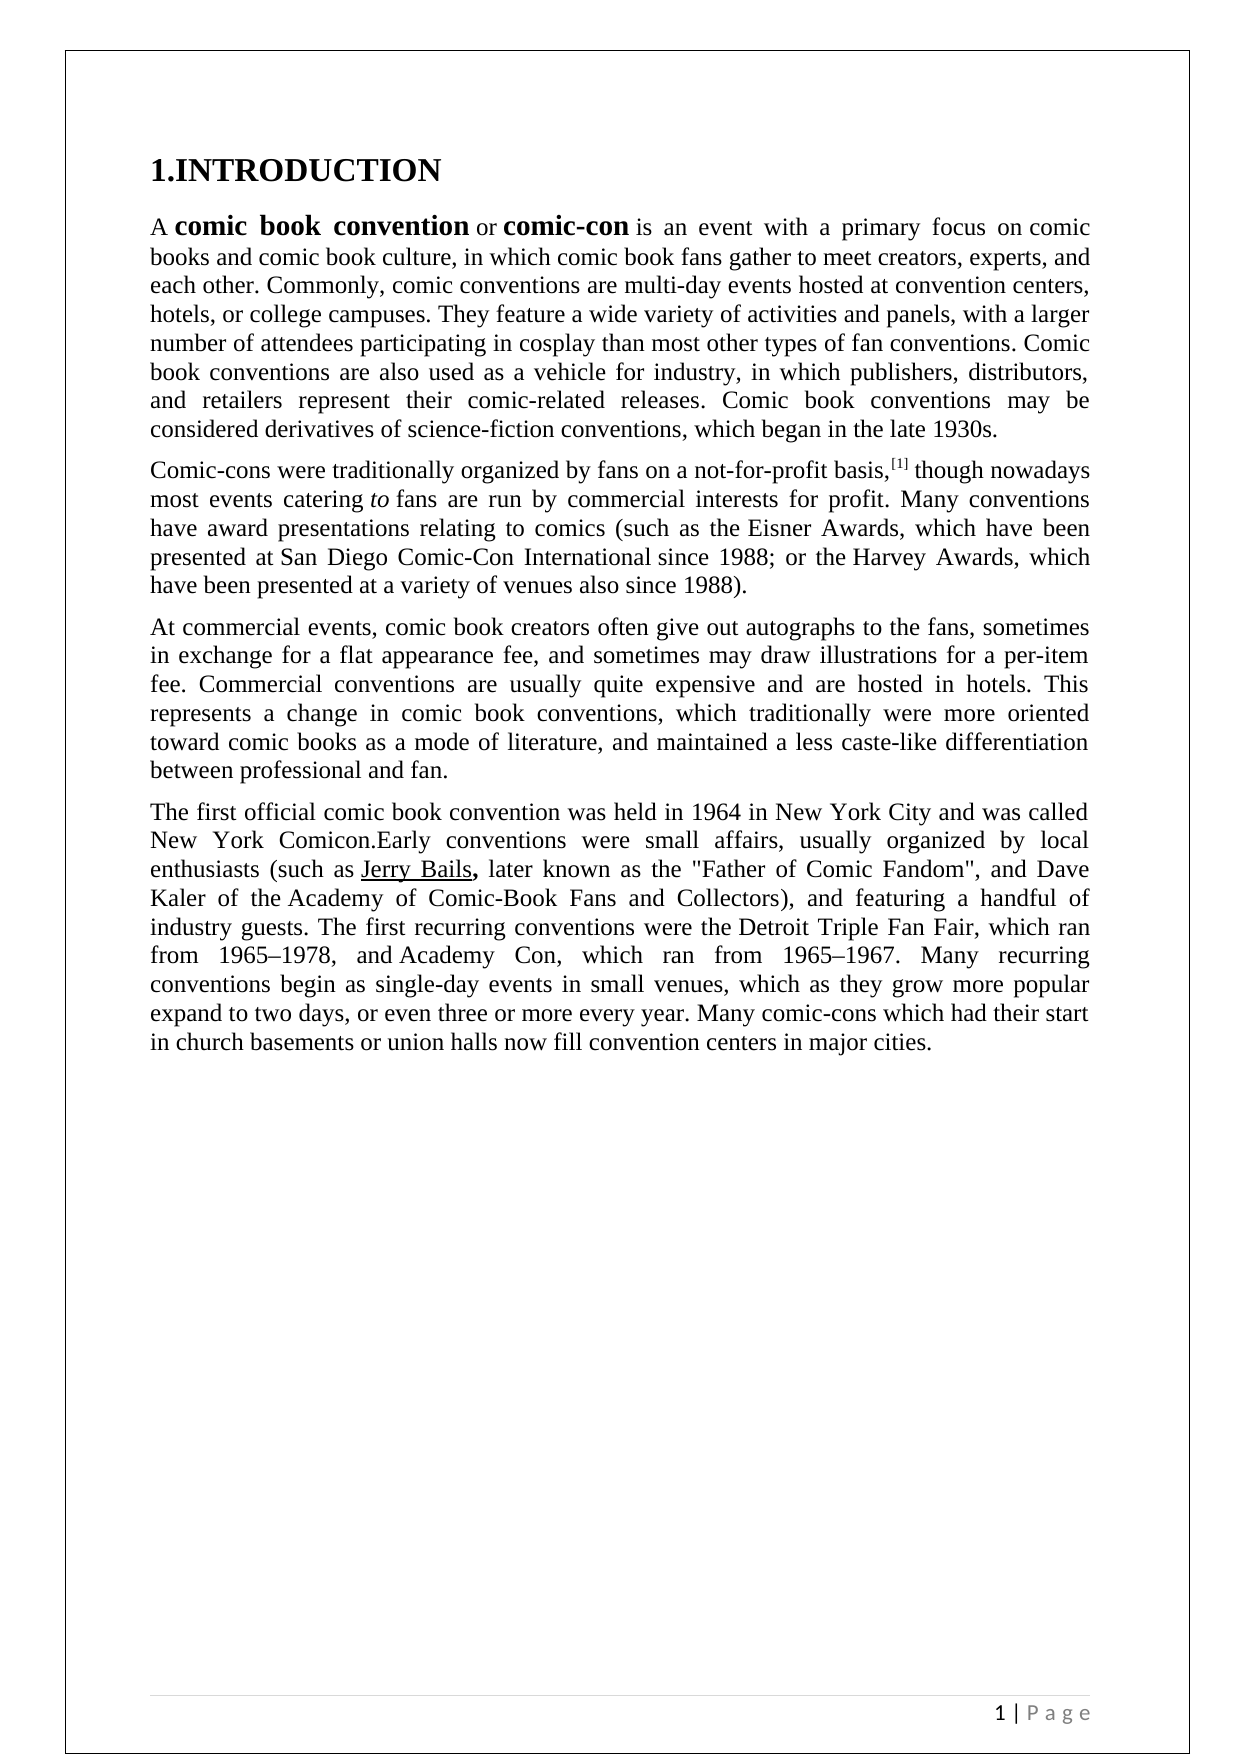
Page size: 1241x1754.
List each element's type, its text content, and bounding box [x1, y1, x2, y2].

text The first official comic book convention was held in 1964 in New York City and was called New York Comicon.Early conventions were small affairs, usually organized by local enthusiasts (such as Jerry Bails, later known as the "Father of Comic Fandom", and Dave Kaler of the Academy of Comic-Book Fans and Collectors), and featuring a handful of industry guests. The first recurring conventions were the Detroit Triple Fan Fair, which ran from 1965–1978, and Academy Con, which ran from 1965–1967. Many recurring conventions begin as single-day events in small venues, which as they grow more popular expand to two days, or even three or more every year. Many comic-cons which had their start in church basements or union halls now fill convention centers in major cities. [150, 797, 1090, 1055]
text At commercial events, comic book creators often give out autographs to the fans, sometimes in exchange for a flat appearance fee, and sometimes may draw illustrations for a per-item fee. Commercial conventions are usually quite expensive and are hosted in hotels. This represents a change in comic book conventions, which traditionally were more oriented toward comic books as a mode of literature, and maintained a less caste-like differentiation between professional and fan. [150, 612, 1090, 784]
text A comic book convention or comic-con is an event with a primary focus on comic books and comic book culture, in which comic book fans gather to meet creators, experts, and each other. Commonly, comic conventions are multi-day events hosted at convention centers, hotels, or college campuses. They feature a wide variety of activities and panels, with a larger number of attendees participating in cosplay than most other types of fan conventions. Comic book conventions are also used as a vehicle for industry, in which publishers, distributors, and retailers represent their comic-related releases. Comic book conventions may be considered derivatives of science-fiction conventions, which began in the late 1930s. [150, 208, 1090, 443]
text 1.INTRODUCTION [150, 150, 1090, 188]
text Comic-cons were traditionally organized by fans on a not-for-profit basis,[1] though nowadays most events catering to fans are run by commercial interests for profit. Many conventions have award presentations relating to comics (such as the Eisner Awards, which have been presented at San Diego Comic-Con International since 1988; or the Harvey Awards, which have been presented at a variety of venues also since 1988). [150, 455, 1090, 599]
